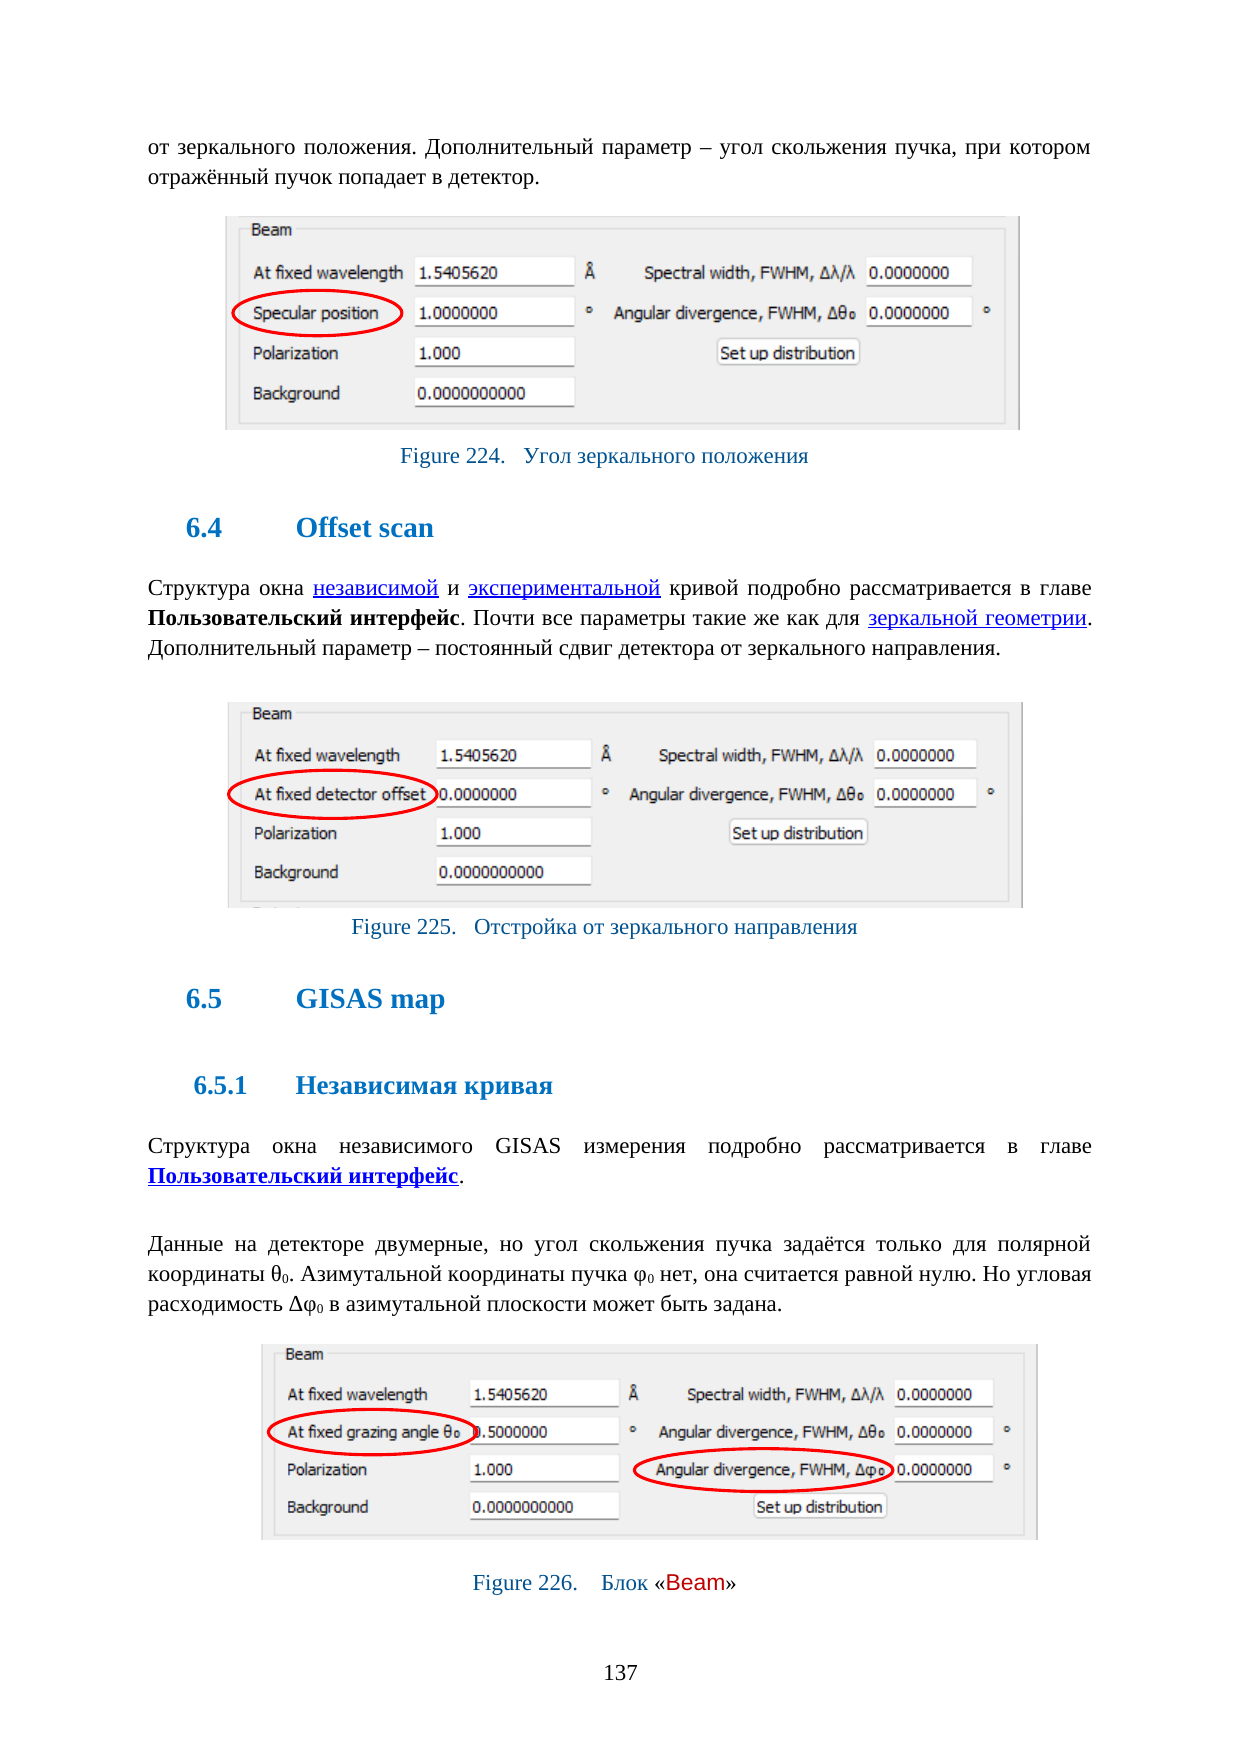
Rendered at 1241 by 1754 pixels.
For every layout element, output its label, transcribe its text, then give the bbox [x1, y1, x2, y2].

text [148, 133, 1093, 189]
subtitle GISAS map [155, 981, 1093, 1014]
text Данные на детекторе двумерные, но угол скольжения пучка задаётся только для полярной координаты θ0. Азимутальной координаты пучка φ0 нет, она считается равной нулю. Но угловая расходимость Δφ0 в азимутальной плоскости может быть задана. [148, 1230, 1093, 1316]
text Структура окна независимого GISAS измерения подробно рассматривается в главе Пользовательский интерфейс. [148, 1132, 1093, 1188]
subtitle Offset scan [155, 510, 1093, 543]
picture [225, 216, 1020, 430]
picture [227, 702, 1023, 908]
picture [231, 772, 435, 816]
text Структура окна независимой и экспериментальной кривой подробно рассматривается в главе Пользовательский интерфейс. Почти все параметры такие же как для зеркальной геометрии. Дополнительный параметр – постоянный сдвиг детектора от зеркального направления. [148, 573, 1093, 660]
picture [261, 1344, 1038, 1540]
subtitle Независимая кривая [193, 1069, 1093, 1101]
